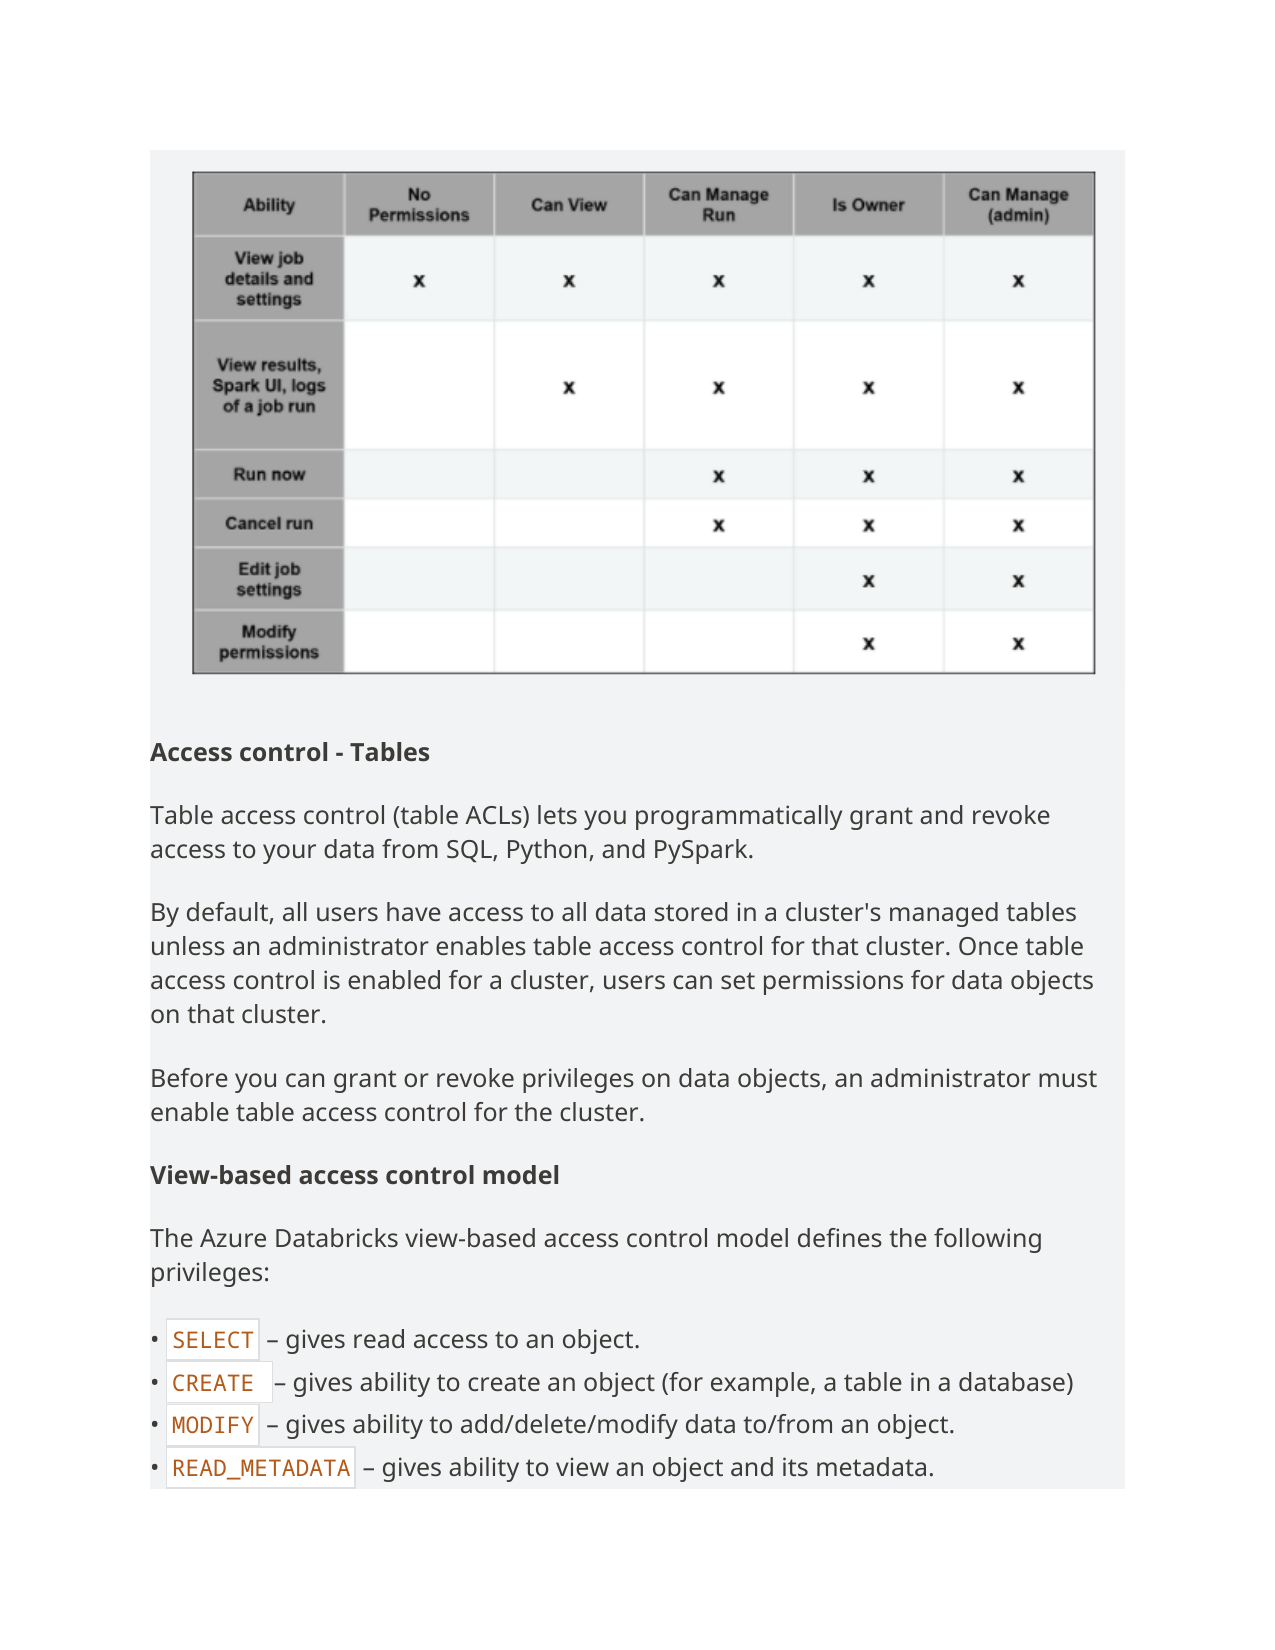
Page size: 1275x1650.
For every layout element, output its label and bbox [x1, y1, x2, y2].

picture [150, 150, 1125, 682]
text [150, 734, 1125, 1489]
